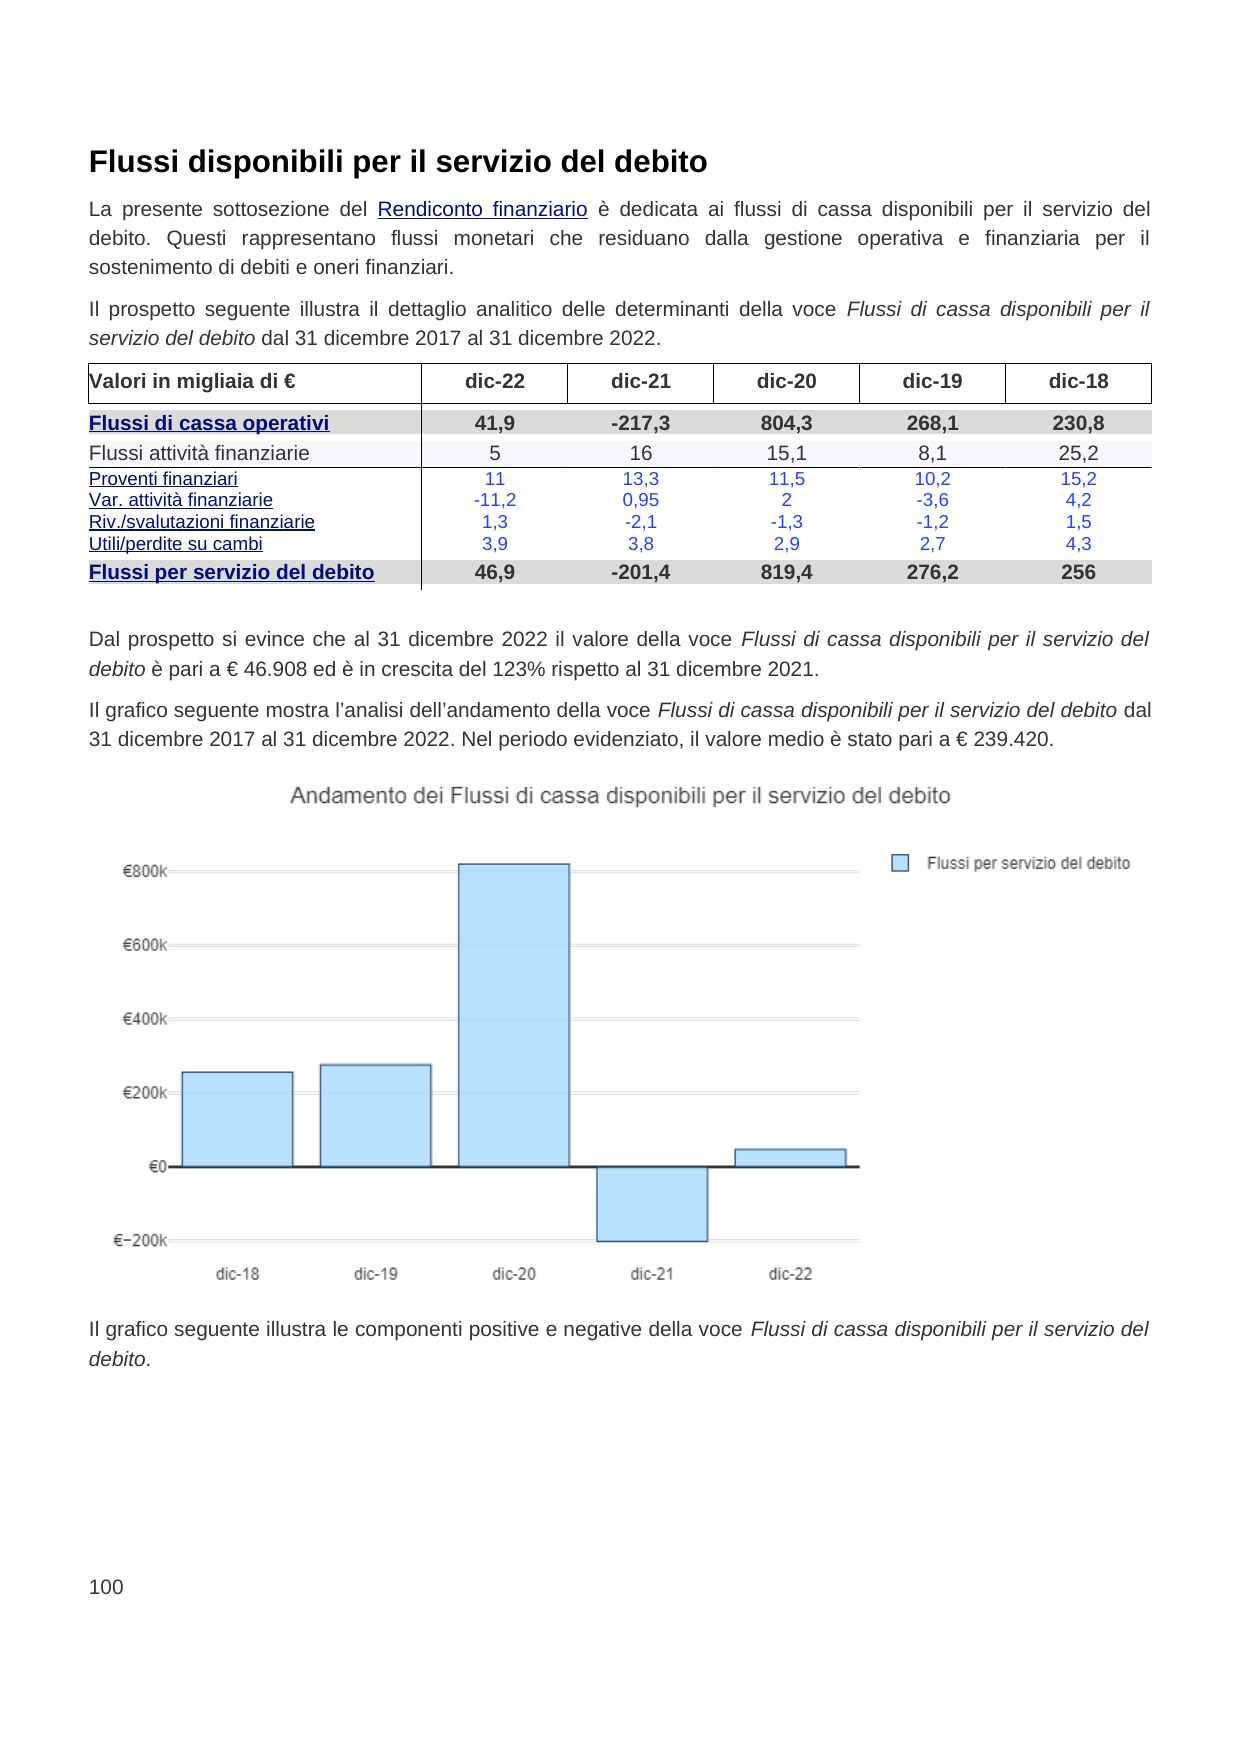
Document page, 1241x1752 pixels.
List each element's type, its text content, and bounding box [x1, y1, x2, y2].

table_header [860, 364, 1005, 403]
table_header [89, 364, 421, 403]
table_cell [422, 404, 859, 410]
subtitle Flussi disponibili per il servizio del debito [89, 143, 1152, 179]
text Dal prospetto si evince che al 31 dicembre 2022 il valore della voce Flussi di cassa disponibili per il servizio del debito è pari a € 46.908 ed è in crescita del 123% rispetto al 31 dicembre 2021. [89, 622, 1152, 680]
text Il grafico seguente mostra l’analisi dell’andamento della voce Flussi di cassa disponibili per il servizio del debito dal 31 dicembre 2017 al 31 dicembre 2022. Nel periodo evidenziato, il valore medio è stato pari a € 239.420. [89, 693, 1152, 751]
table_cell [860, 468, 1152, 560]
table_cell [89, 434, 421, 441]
text Il prospetto seguente illustra il dettaglio analitico delle determinanti della voce Flussi di cassa disponibili per il servizio del debito dal 31 dicembre 2017 al 31 dicembre 2022. [89, 292, 1152, 350]
text La presente sottosezione del Rendiconto finanziario è dedicata ai flussi di cassa disponibili per il servizio del debito. Questi rappresentano flussi monetari che residuano dalla gestione operativa e finanziaria per il sostenimento di debiti e oneri finanziari. [89, 192, 1152, 279]
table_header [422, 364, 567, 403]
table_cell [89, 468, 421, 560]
picture [88, 763, 1152, 1300]
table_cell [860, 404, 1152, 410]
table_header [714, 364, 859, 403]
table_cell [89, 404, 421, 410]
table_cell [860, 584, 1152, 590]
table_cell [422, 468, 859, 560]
text Il grafico seguente illustra le componenti positive e negative della voce Flussi di cassa disponibili per il servizio del debito. [89, 1312, 1152, 1370]
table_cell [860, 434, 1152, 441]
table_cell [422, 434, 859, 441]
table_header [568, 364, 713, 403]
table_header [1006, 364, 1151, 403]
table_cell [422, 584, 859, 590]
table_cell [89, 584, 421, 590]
